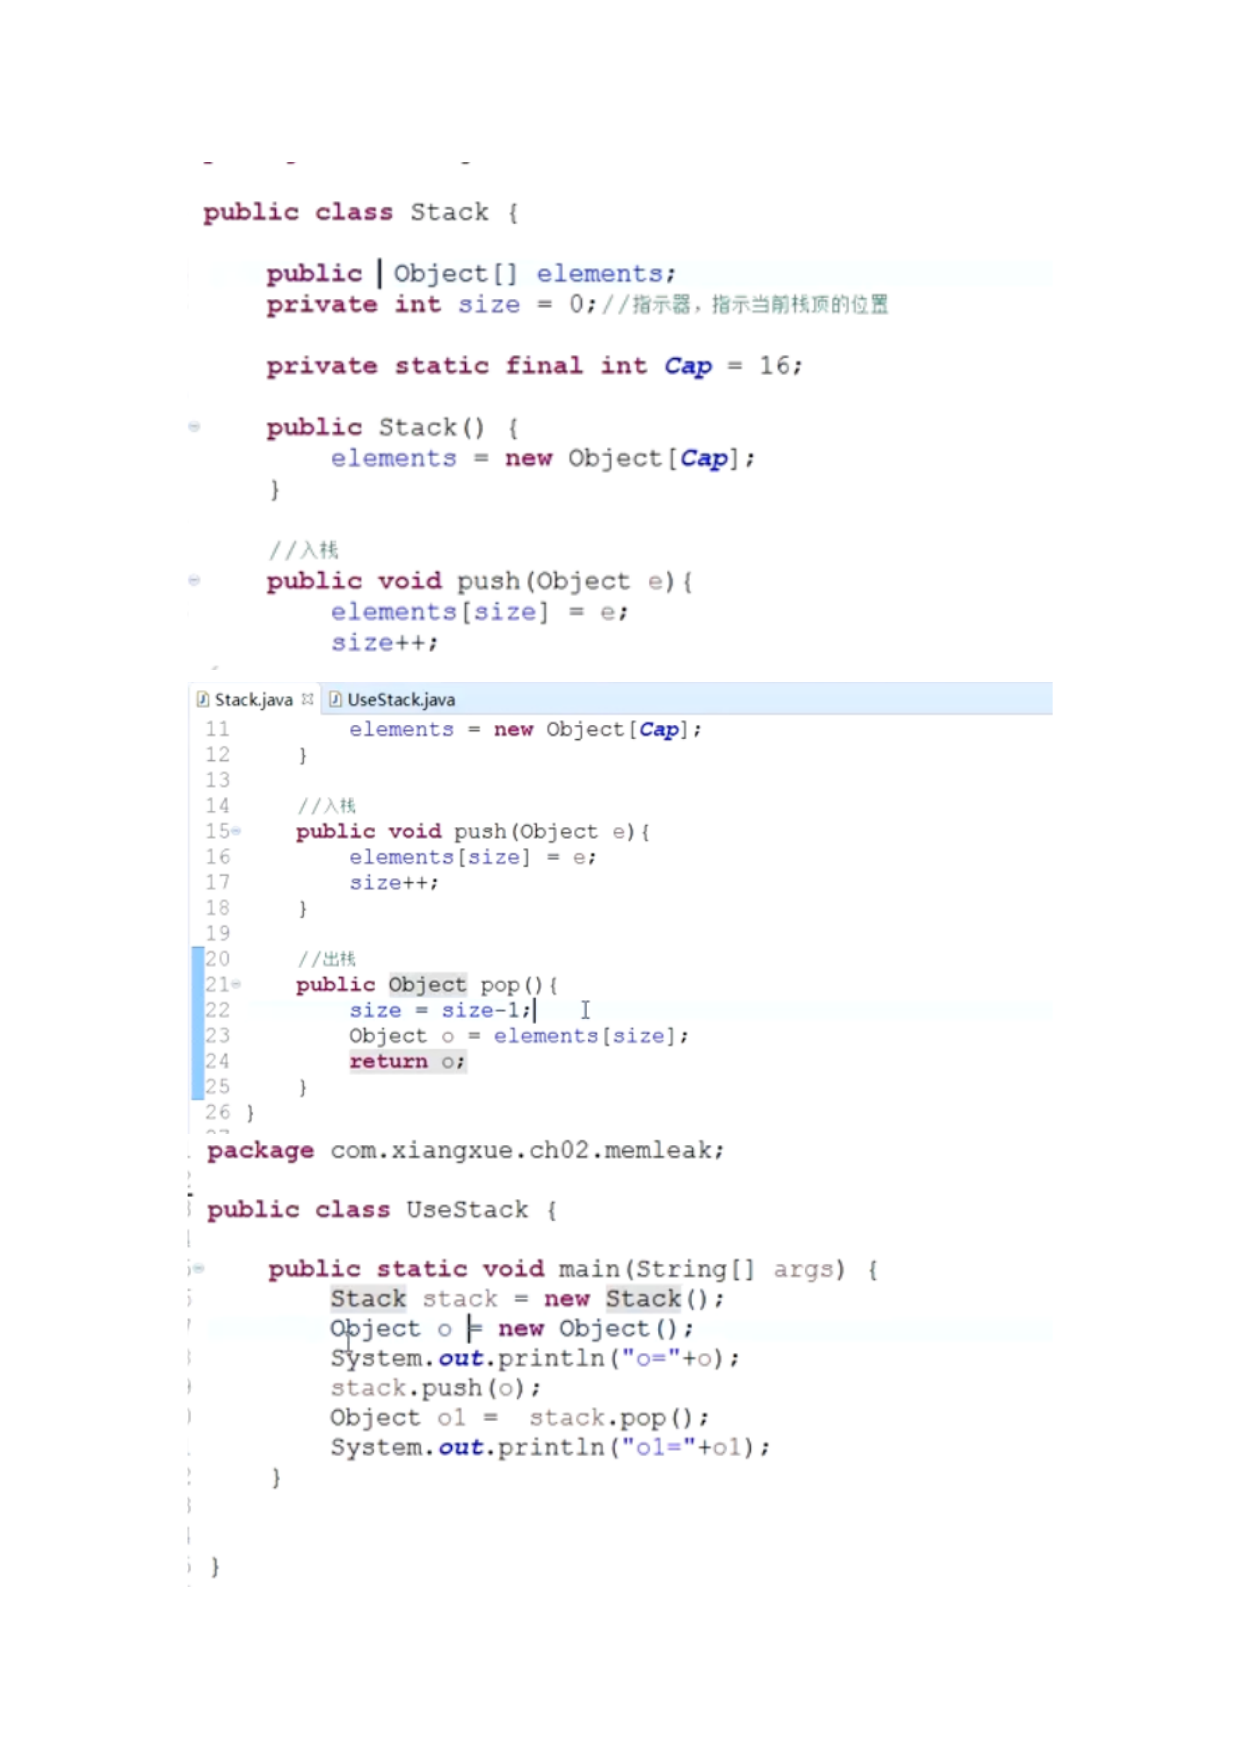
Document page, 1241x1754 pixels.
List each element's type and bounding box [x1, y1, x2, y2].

picture [187, 162, 1053, 670]
picture [187, 682, 1053, 1134]
picture [187, 1137, 1053, 1587]
